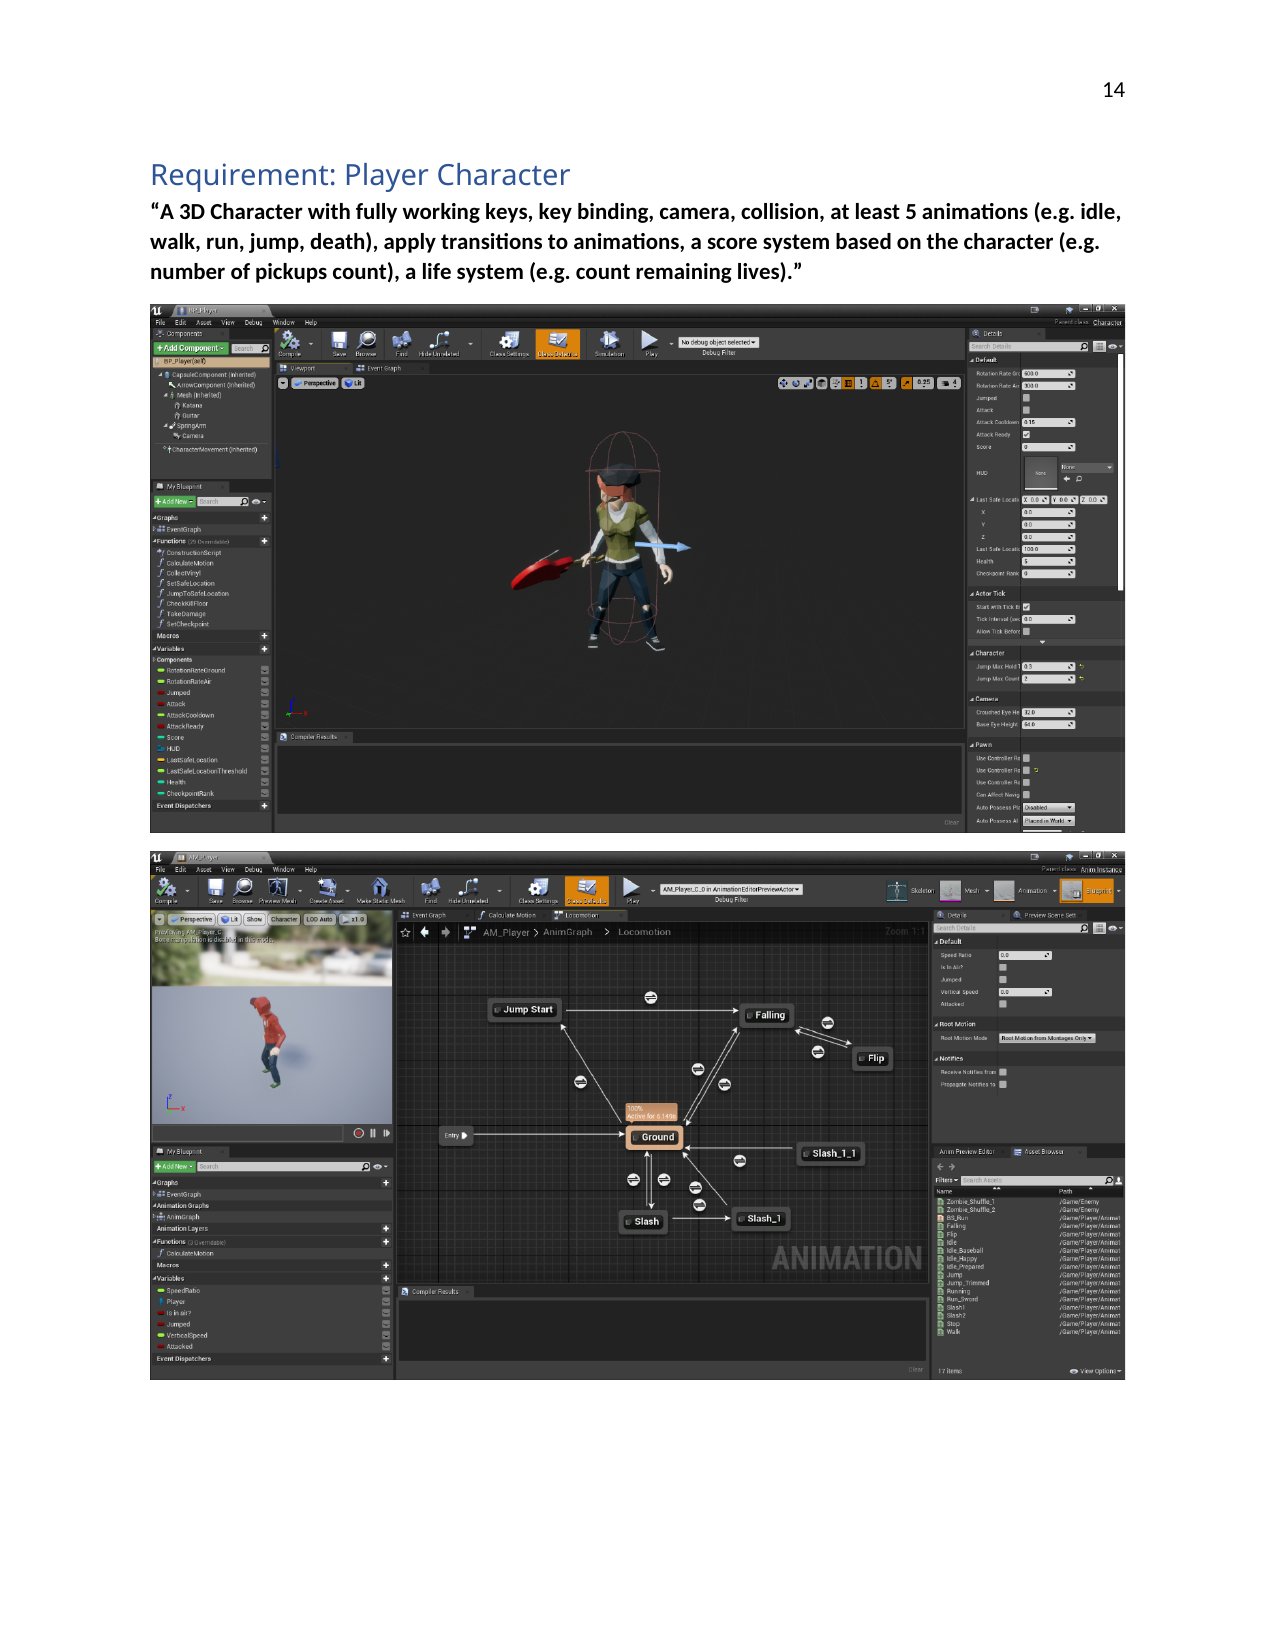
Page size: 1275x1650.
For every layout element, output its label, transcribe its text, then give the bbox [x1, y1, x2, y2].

picture [150, 304, 1125, 833]
subtitle Requirement: Player Character [150, 154, 1125, 194]
picture [150, 851, 1125, 1380]
text “A 3D Character with fully working keys, key binding, camera, collision, at least 5 animations (e.g. idle, walk, run, jump, death), apply transitions to animations, a score system based on the character (e.g. number of pickups count), a life system (e.g. count remaining lives).” [150, 197, 1125, 285]
